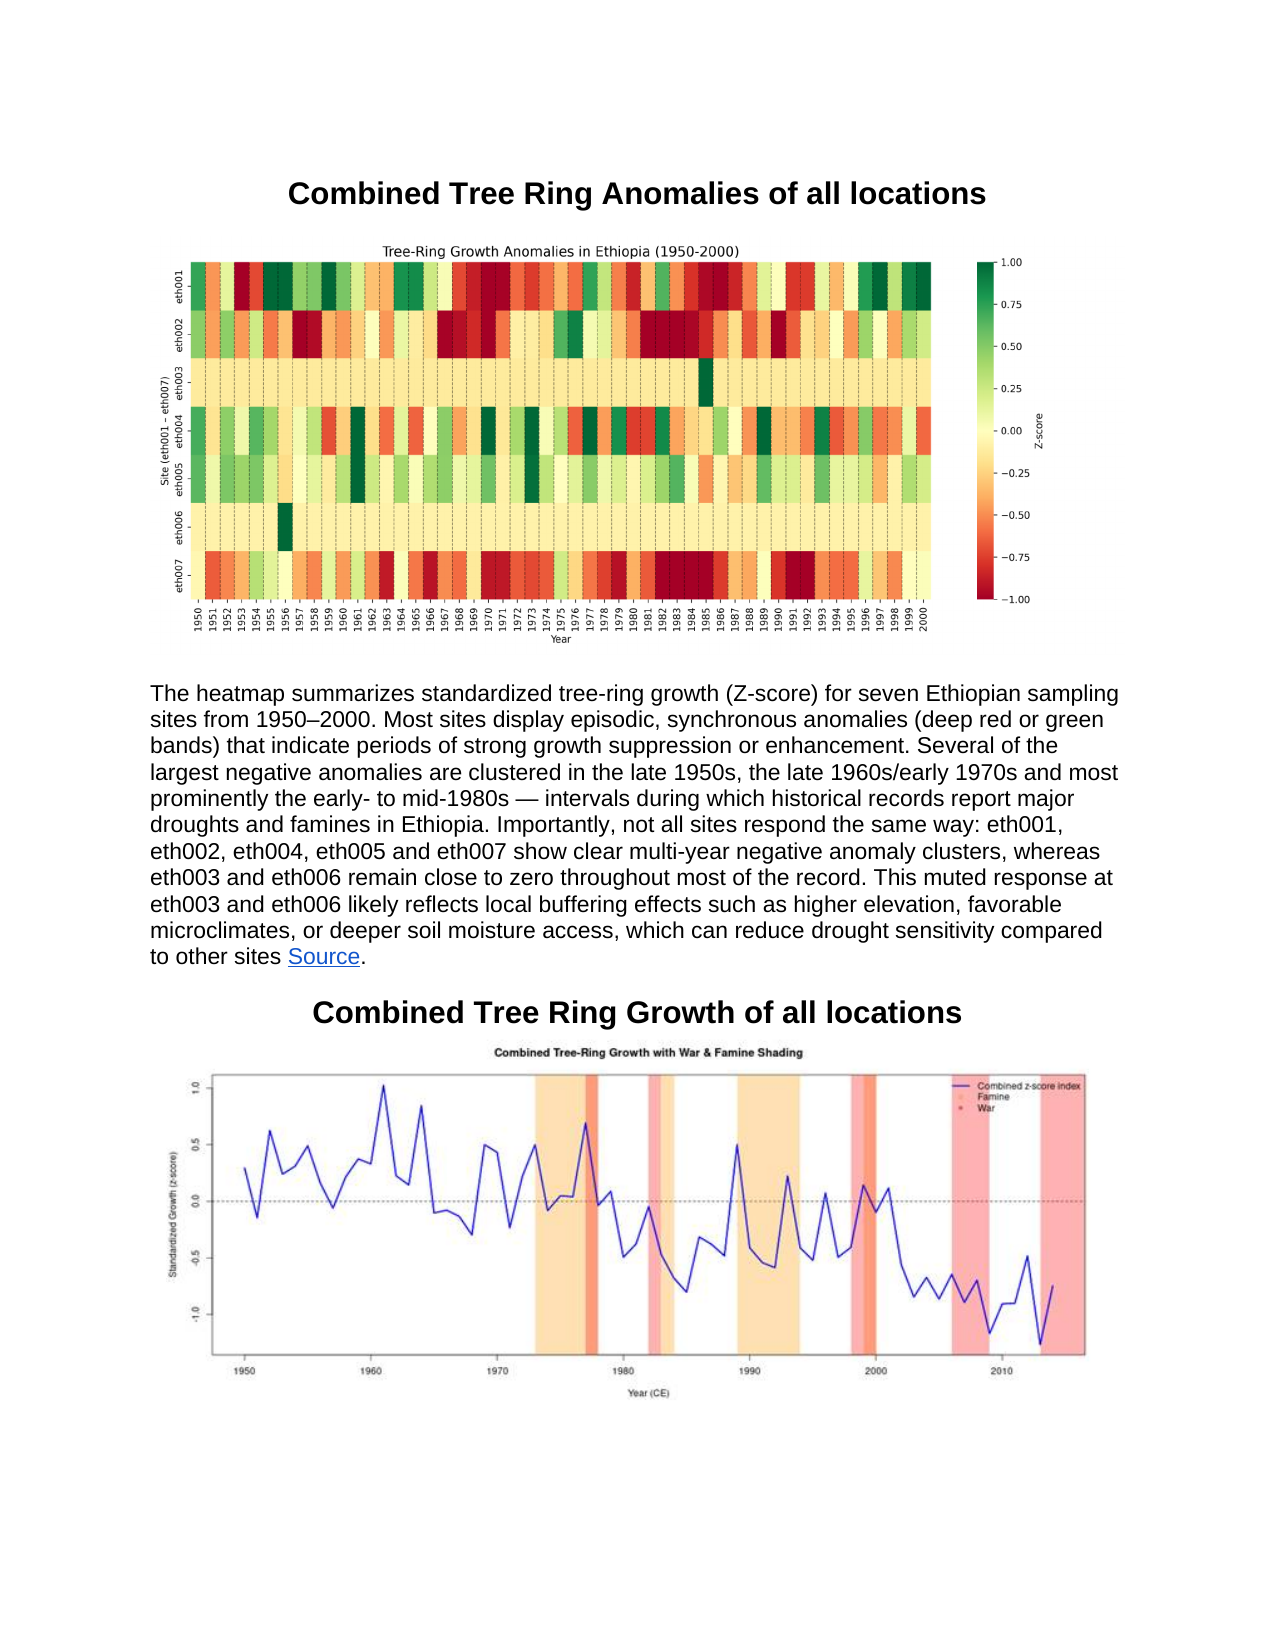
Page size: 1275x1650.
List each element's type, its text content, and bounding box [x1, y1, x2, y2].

text Combined Tree Ring Anomalies of all locations [150, 175, 1125, 211]
text The heatmap summarizes standardized tree-ring growth (Z-score) for seven Ethiopian sampling sites from 1950–2000. Most sites display episodic, synchronous anomalies (deep red or green bands) that indicate periods of strong growth suppression or enhancement. Several of the largest negative anomalies are clustered in the late 1950s, the late 1960s/early 1970s and most prominently the early- to mid-1980s — intervals during which historical records report major droughts and famines in Ethiopia. Importantly, not all sites respond the same way: eth001, eth002, eth004, eth005 and eth007 show clear multi-year negative anomaly clusters, whereas eth003 and eth006 remain close to zero throughout most of the record. This muted response at eth003 and eth006 likely reflects local buffering effects such as higher elevation, favorable microclimates, or deeper soil moisture access, which can reduce drought sensitivity compared to other sites Source. [150, 680, 1125, 969]
picture [166, 1030, 1109, 1411]
picture [150, 236, 1125, 655]
